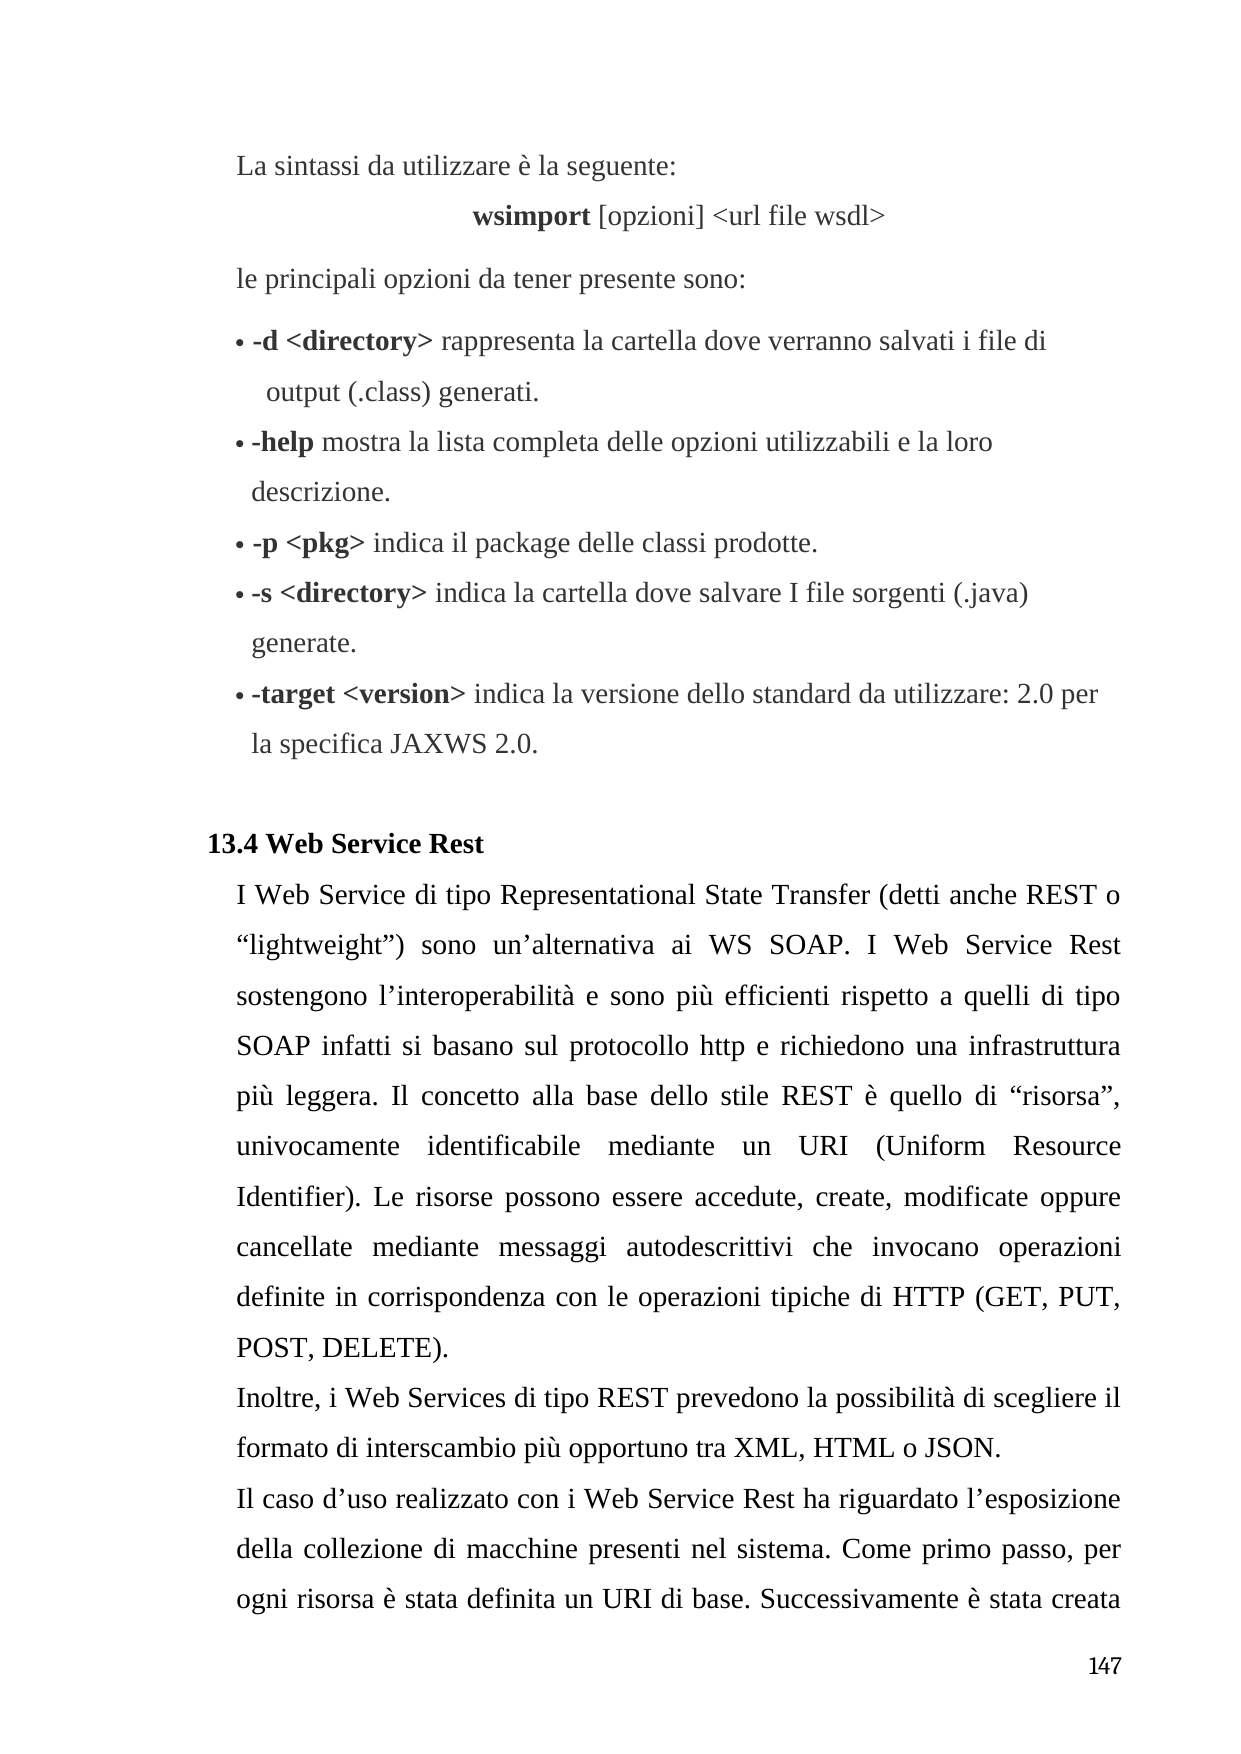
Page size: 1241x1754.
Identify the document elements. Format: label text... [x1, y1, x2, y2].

list -d <directory> rappresenta la cartella dove verranno salvati i file di output (.class) generati. [236, 323, 1122, 407]
text Inoltre, i Web Services di tipo REST prevedono la possibilità di scegliere il formato di interscambio più opportuno tra XML, HTML o JSON. [236, 1380, 1122, 1464]
text I Web Service di tipo Representational State Transfer (detti anche REST o “lightweight”) sono un’alternativa ai WS SOAP. I Web Service Rest sostengono l’interoperabilità e sono più efficienti rispetto a quelli di tipo SOAP infatti si basano sul protocollo http e richiedono una infrastruttura più leggera. Il concetto alla base dello stile REST è quello di “risorsa”, univocamente identificabile mediante un URI (Uniform Resource Identifier). Le risorse possono essere accedute, create, modificate oppure cancellate mediante messaggi autodescrittivi che invocano operazioni definite in corrispondenza con le operazioni tipiche di HTTP (GET, PUT, POST, DELETE). [236, 877, 1122, 1363]
list -target <version> indica la versione dello standard da utilizzare: 2.0 per la specifica JAXWS 2.0. [236, 676, 1122, 759]
text wsimport [opzioni] <url file wsdl> [236, 198, 1122, 231]
text le principali opzioni da tener presente sono: [236, 261, 1122, 294]
text La sintassi da utilizzare è la seguente: [236, 148, 1122, 181]
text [236, 1481, 1122, 1615]
list -help mostra la lista completa delle opzioni utilizzabili e la loro descrizione. [236, 424, 1122, 508]
list -p <pkg> indica il package delle classi prodotte. [236, 525, 1122, 558]
text 13.4 Web Service Rest [177, 827, 1122, 860]
list -s <directory> indica la cartella dove salvare I file sorgenti (.java) generate. [236, 575, 1122, 659]
